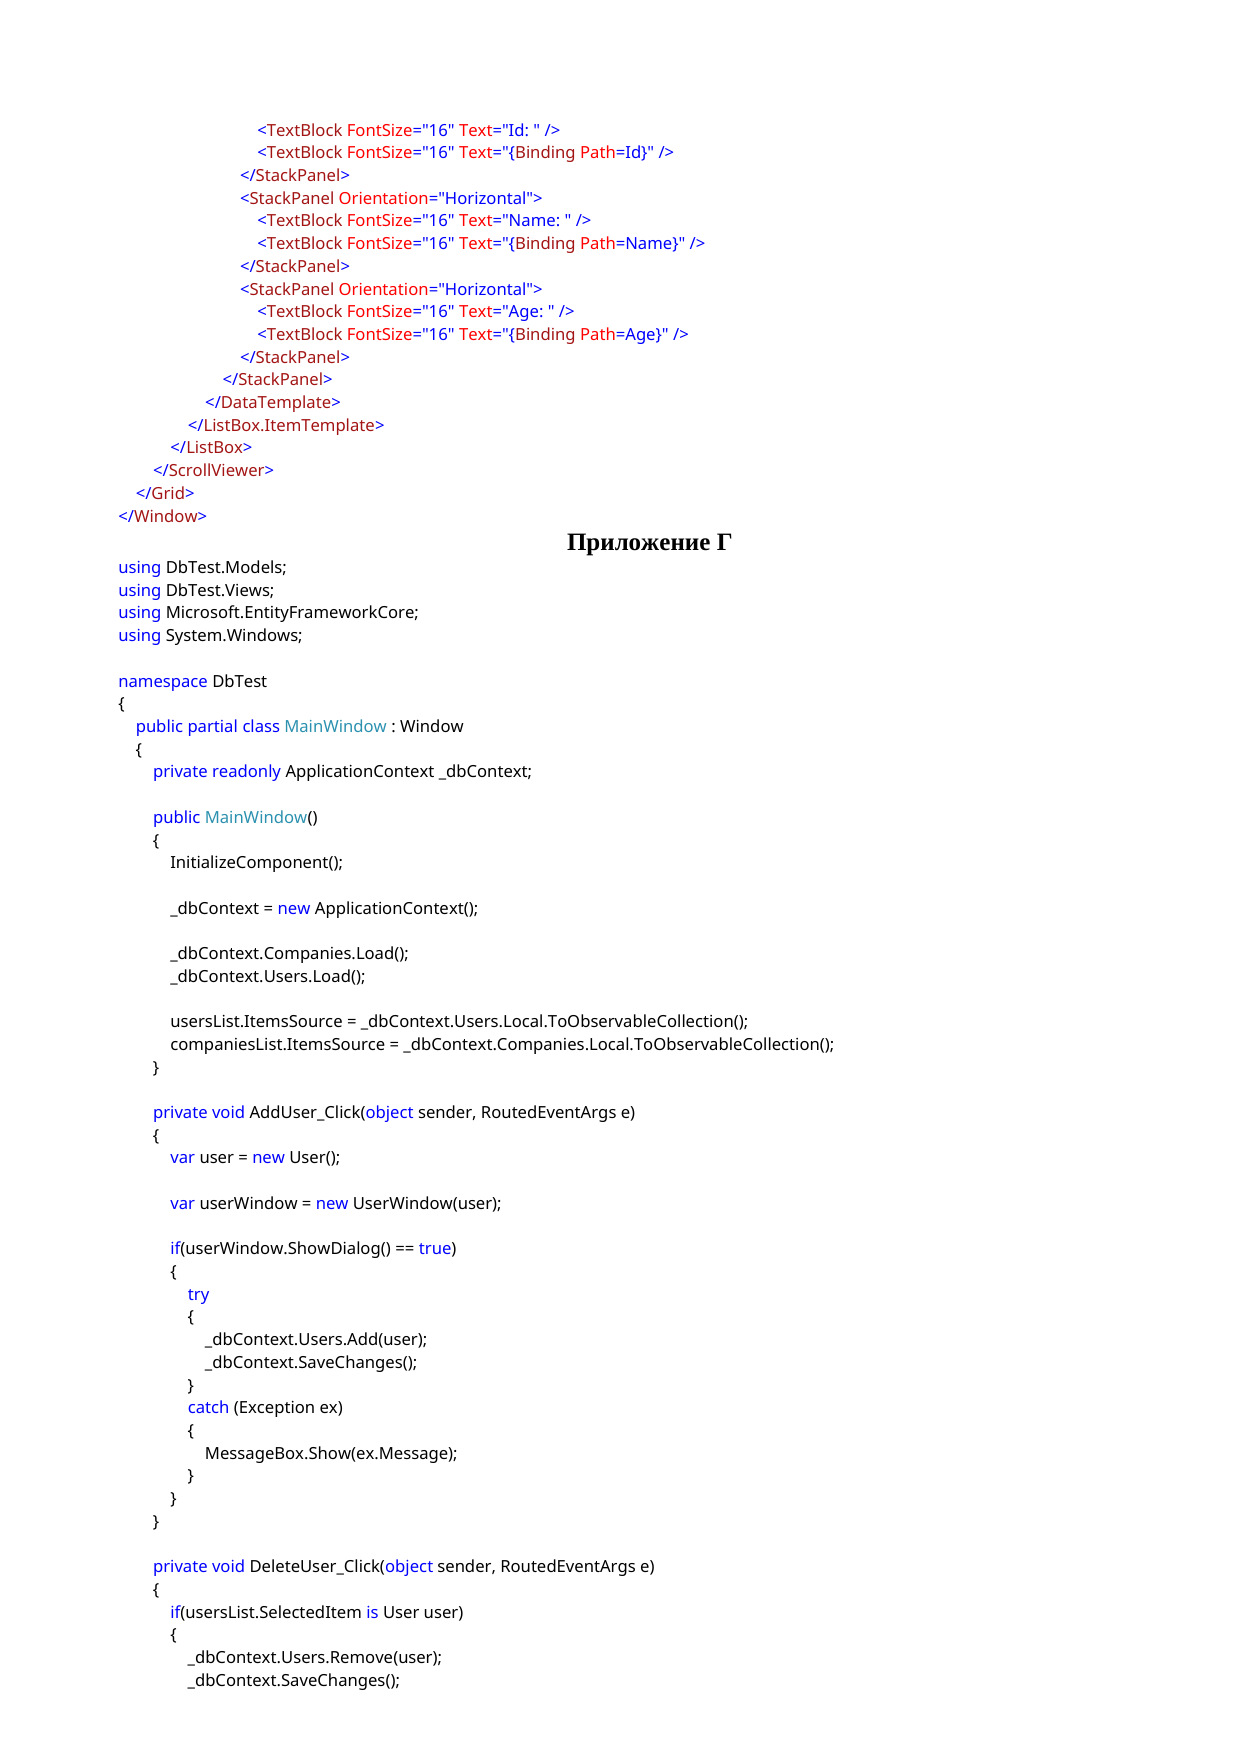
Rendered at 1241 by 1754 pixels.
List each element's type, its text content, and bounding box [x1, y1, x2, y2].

text public MainWindow() [118, 805, 1181, 828]
text using DbTest.Models; [118, 556, 1181, 578]
text { [118, 828, 1181, 851]
text InitializeComponent(); [118, 851, 1181, 873]
text </StackPanel> [118, 345, 1181, 368]
text { [118, 1623, 1181, 1646]
text var user = new User(); [118, 1146, 1181, 1169]
text } [118, 1487, 1181, 1509]
text </StackPanel> [118, 163, 1181, 186]
text <TextBlock FontSize="16" Text="{Binding Path=Id}" /> [118, 141, 1181, 163]
text _dbContext.SaveChanges(); [118, 1668, 1181, 1691]
text } [118, 1464, 1181, 1487]
text <TextBlock FontSize="16" Text="{Binding Path=Age}" /> [118, 322, 1181, 345]
text usersList.ItemsSource = _dbContext.Users.Local.ToObservableCollection(); [118, 1010, 1181, 1032]
text { [118, 1418, 1181, 1441]
text </ScrollViewer> [118, 459, 1181, 481]
text private void AddUser_Click(object sender, RoutedEventArgs e) [118, 1101, 1181, 1123]
text using System.Windows; [118, 624, 1181, 646]
text { [118, 737, 1181, 760]
text _dbContext.SaveChanges(); [118, 1350, 1181, 1373]
text <TextBlock FontSize="16" Text="Name: " /> [118, 209, 1181, 232]
text { [118, 1305, 1181, 1328]
text if(usersList.SelectedItem is User user) [118, 1600, 1181, 1623]
text } [118, 1055, 1181, 1078]
text </DataTemplate> [118, 391, 1181, 413]
text try [118, 1282, 1181, 1305]
text { [118, 1577, 1181, 1600]
text _dbContext.Users.Remove(user); [118, 1646, 1181, 1668]
text </Grid> [118, 481, 1181, 504]
text private readonly ApplicationContext _dbContext; [118, 760, 1181, 783]
text companiesList.ItemsSource = _dbContext.Companies.Local.ToObservableCollection(); [118, 1032, 1181, 1055]
text _dbContext.Users.Load(); [118, 964, 1181, 987]
text { [118, 1259, 1181, 1282]
text catch (Exception ex) [118, 1396, 1181, 1418]
text if(userWindow.ShowDialog() == true) [118, 1237, 1181, 1259]
text </StackPanel> [118, 254, 1181, 277]
text namespace DbTest [118, 669, 1181, 692]
text using Microsoft.EntityFrameworkCore; [118, 601, 1181, 624]
text { [118, 692, 1181, 714]
text <StackPanel Orientation="Horizontal"> [118, 186, 1181, 209]
text <TextBlock FontSize="16" Text="{Binding Path=Name}" /> [118, 232, 1181, 254]
text </Window> [118, 504, 1181, 527]
text </StackPanel> [118, 368, 1181, 391]
text MessageBox.Show(ex.Message); [118, 1441, 1181, 1464]
text using DbTest.Views; [118, 578, 1181, 601]
text <StackPanel Orientation="Horizontal"> [118, 277, 1181, 300]
text private void DeleteUser_Click(object sender, RoutedEventArgs e) [118, 1555, 1181, 1577]
text { [118, 1123, 1181, 1146]
text </ListBox> [118, 436, 1181, 459]
text _dbContext.Companies.Load(); [118, 942, 1181, 964]
text <TextBlock FontSize="16" Text="Id: " /> [118, 118, 1181, 141]
text } [118, 1373, 1181, 1396]
text Приложение Г [118, 527, 1181, 556]
text _dbContext.Users.Add(user); [118, 1328, 1181, 1350]
text </ListBox.ItemTemplate> [118, 413, 1181, 436]
text _dbContext = new ApplicationContext(); [118, 896, 1181, 919]
text var userWindow = new UserWindow(user); [118, 1191, 1181, 1214]
text <TextBlock FontSize="16" Text="Age: " /> [118, 300, 1181, 322]
text public partial class MainWindow : Window [118, 714, 1181, 737]
text } [118, 1509, 1181, 1532]
